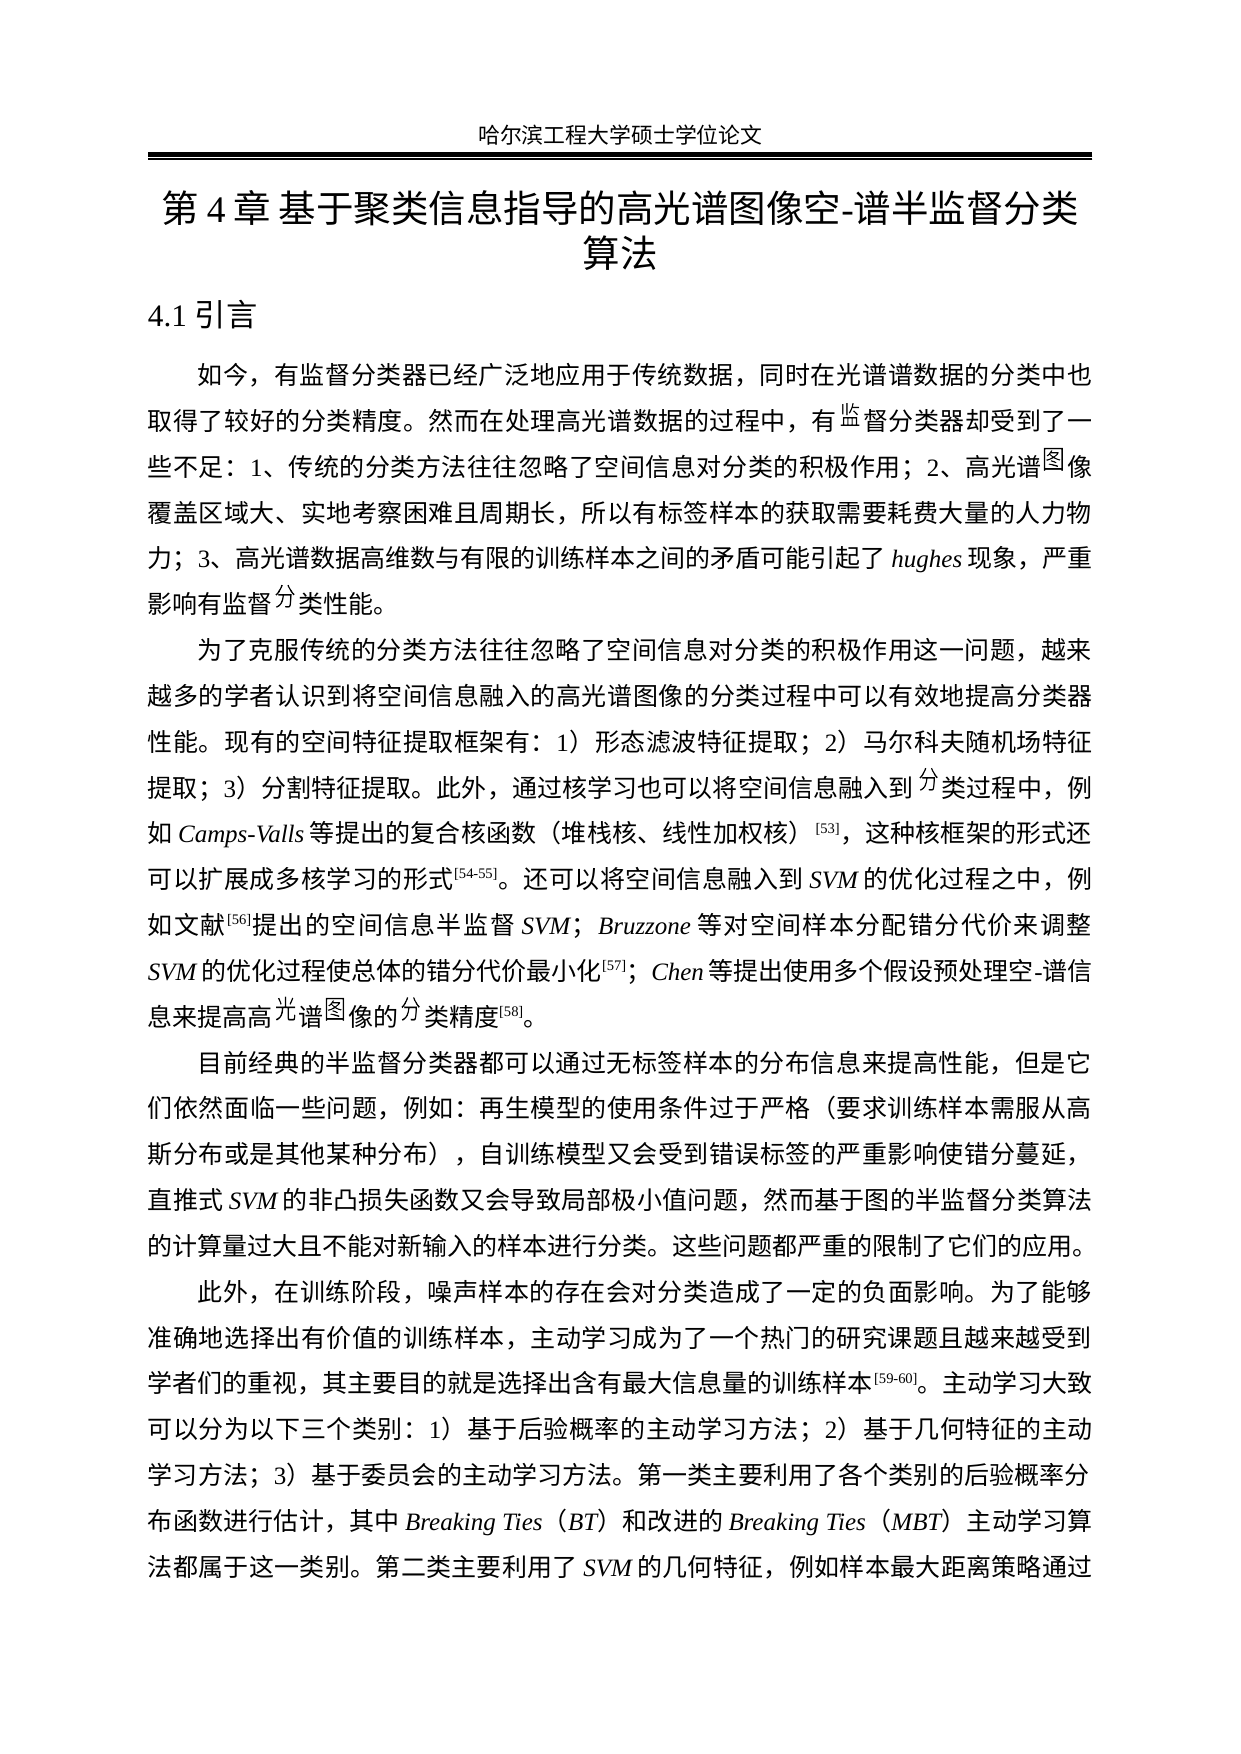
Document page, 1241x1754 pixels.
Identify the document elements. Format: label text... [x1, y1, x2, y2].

text 目前经典的半监督分类器都可以通过无标签样本的分布信息来提高性能，但是它们依然面临一些问题，例如：再生模型的使用条件过于严格（要求训练样本需服从高斯分布或是其他某种分布），自训练模型又会受到错误标签的严重影响使错分蔓延，直推式SVM的非凸损失函数又会导致局部极小值问题，然而基于图的半监督分类算法的计算量过大且不能对新输入的样本进行分类。这些问题都严重的限制了它们的应用。 [148, 1035, 1092, 1264]
subtitle 4.1 引言 [148, 289, 1092, 335]
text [148, 1264, 1092, 1585]
subtitle 第4章 基于聚类信息指导的高光谱图像空-谱半监督分类算法 [148, 185, 1092, 277]
text 如今，有监督分类器已经广泛地应用于传统数据，同时在光谱谱数据的分类中也取得了较好的分类精度。然而在处理高光谱数据的过程中，有督分类器却受到了一些不足：1、传统的分类方法往往忽略了空间信息对分类的积极作用；2、高光谱像覆盖区域大、实地考察困难且周期长，所以有标签样本的获取需要耗费大量的人力物力；3、高光谱数据高维数与有限的训练样本之间的矛盾可能引起了hughes现象，严重影响有监督类性能。 [148, 348, 1092, 623]
text 为了克服传统的分类方法往往忽略了空间信息对分类的积极作用这一问题，越来越多的学者认识到将空间信息融入的高光谱图像的分类过程中可以有效地提高分类器性能。现有的空间特征提取框架有：1）形态滤波特征提取；2）马尔科夫随机场特征提取；3）分割特征提取。此外，通过核学习也可以将空间信息融入到类过程中，例如Camps-Valls等提出的复合核函数（堆栈核、线性加权核）[53]，这种核框架的形式还可以扩展成多核学习的形式[54-55]。还可以将空间信息融入到SVM的优化过程之中，例如文献[56]提出的空间信息半监督SVM；Bruzzone等对空间样本分配错分代价来调整SVM的优化过程使总体的错分代价最小化[57]；Chen等提出使用多个假设预处理空-谱信息来提高高谱像的类精度[58]。 [148, 623, 1092, 1035]
